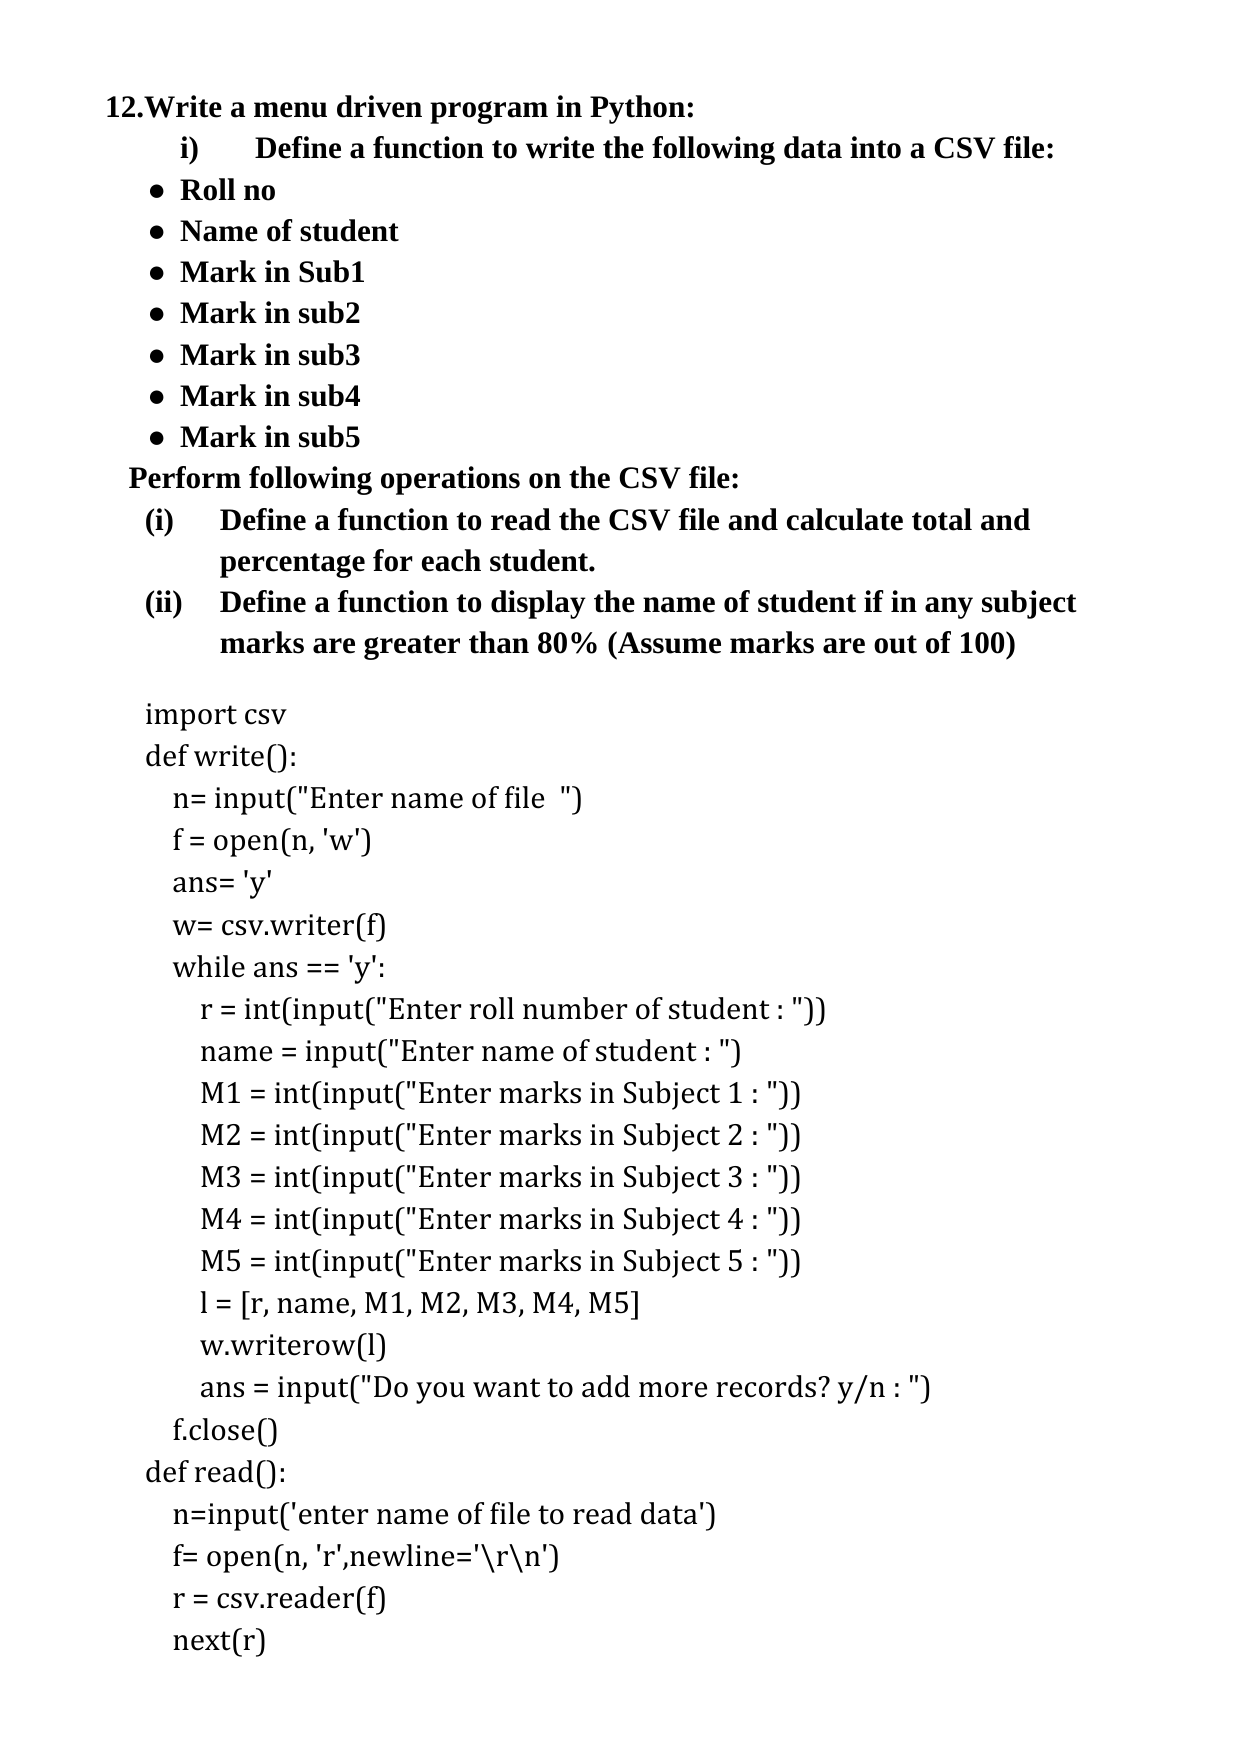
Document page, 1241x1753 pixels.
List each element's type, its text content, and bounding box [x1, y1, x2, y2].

text M3 = int(input("Enter marks in Subject 3 : ")) [144, 1158, 1139, 1194]
text r = int(input("Enter roll number of student : ")) [144, 989, 1139, 1026]
list Define a function to write the following data into a CSV file: [180, 130, 1139, 166]
text n= input("Enter name of file ") [144, 779, 1139, 816]
text ans = input("Do you want to add more records? y/n : ") [144, 1368, 1139, 1405]
list Mark in sub4 [105, 377, 1139, 413]
list Mark in sub2 [105, 295, 1139, 331]
text r = csv.reader(f) [144, 1578, 1139, 1615]
text M1 = int(input("Enter marks in Subject 1 : ")) [144, 1073, 1139, 1110]
text name = input("Enter name of student : ") [144, 1031, 1139, 1068]
list Mark in sub5 [105, 418, 1139, 454]
text f = open(n, 'w') [144, 821, 1139, 858]
text M2 = int(input("Enter marks in Subject 2 : ")) [144, 1116, 1139, 1152]
text ans= 'y' [144, 863, 1139, 900]
text w= csv.writer(f) [144, 905, 1139, 942]
text f.close() [144, 1410, 1139, 1447]
text w.writerow(l) [144, 1326, 1139, 1363]
text import csv [144, 695, 1139, 731]
text l = [r, name, M1, M2, M3, M4, M5] [144, 1284, 1139, 1321]
list Roll no [105, 171, 1139, 207]
text while ans == 'y': [144, 947, 1139, 984]
text 12.Write a menu driven program in Python: [105, 88, 1139, 124]
text def read(): [144, 1452, 1139, 1489]
text M5 = int(input("Enter marks in Subject 5 : ")) [144, 1242, 1139, 1278]
text n=input('enter name of file to read data') [144, 1494, 1139, 1531]
text Perform following operations on the CSV file: [105, 460, 1139, 496]
list Mark in Sub1 [105, 253, 1139, 289]
text M4 = int(input("Enter marks in Subject 4 : ")) [144, 1200, 1139, 1236]
text next(r) [144, 1621, 1139, 1657]
text def write(): [144, 737, 1139, 773]
list Define a function to read the CSV file and calculate total and percentage for each student. [144, 501, 1139, 578]
text f= open(n, 'r',newline='\r\n') [144, 1536, 1139, 1573]
list Define a function to display the name of student if in any subject marks are greater than 80% (Assume marks are out of 100) [144, 583, 1139, 691]
list Name of student [105, 212, 1139, 248]
list Mark in sub3 [105, 336, 1139, 372]
